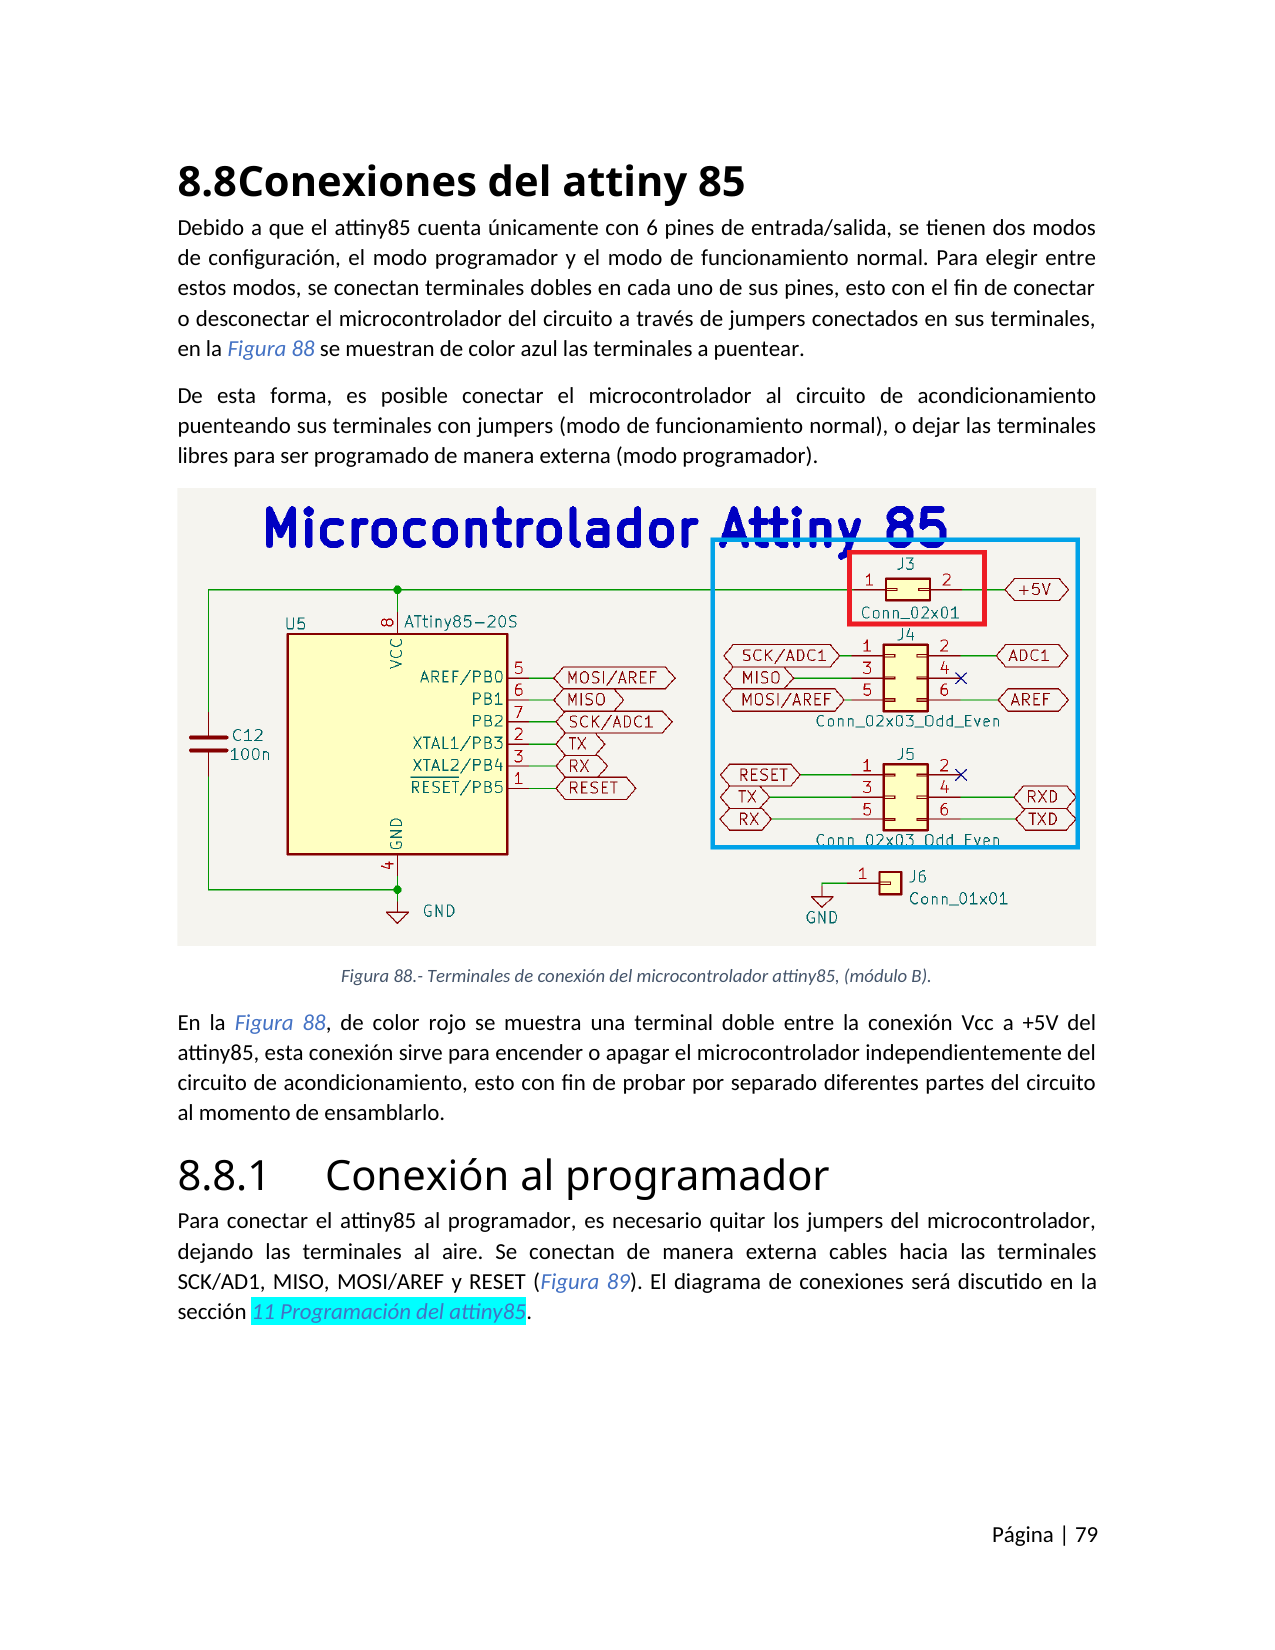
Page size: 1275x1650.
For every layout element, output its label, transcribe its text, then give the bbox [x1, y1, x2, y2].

text Debido a que el attiny85 cuenta únicamente con 6 pines de entrada/salida, se tienen dos modos de configuración, el modo programador y el modo de funcionamiento normal. Para elegir entre estos modos, se conectan terminales dobles en cada uno de sus pines, esto con el fin de conectar o desconectar el microcontrolador del circuito a través de jumpers conectados en sus terminales, en la Figura 90 se muestran de color azul las terminales a puentear. [177, 213, 1098, 362]
picture [177, 488, 1097, 946]
text En la Figura 90, de color rojo se muestra una terminal doble entre la conexión Vcc a +5V del attiny85, esta conexión sirve para encender o apagar el microcontrolador independientemente del circuito de acondicionamiento, esto con fin de probar por separado diferentes partes del circuito al momento de ensamblarlo. [177, 1008, 1098, 1126]
subtitle Conexión al programador [177, 1145, 1098, 1202]
text De esta forma, es posible conectar el microcontrolador al circuito de acondicionamiento puenteando sus terminales con jumpers (modo de funcionamiento normal), o dejar las terminales libres para ser programado de manera externa (modo programador). [177, 381, 1098, 469]
subtitle Conexiones del attiny 85 [177, 152, 1098, 208]
text Figura 88.- Terminales de conexión del microcontrolador attiny85, (módulo B). [177, 964, 1098, 987]
text Para conectar el attiny85 al programador, es necesario quitar los jumpers del microcontrolador, dejando las terminales al aire. Se conectan de manera externa cables hacia las terminales SCK/AD1, MISO, MOSI/AREF y RESET (Figura 91). El diagrama de conexiones será discutido en la sección 11 Programación del attiny85. [177, 1207, 1098, 1325]
